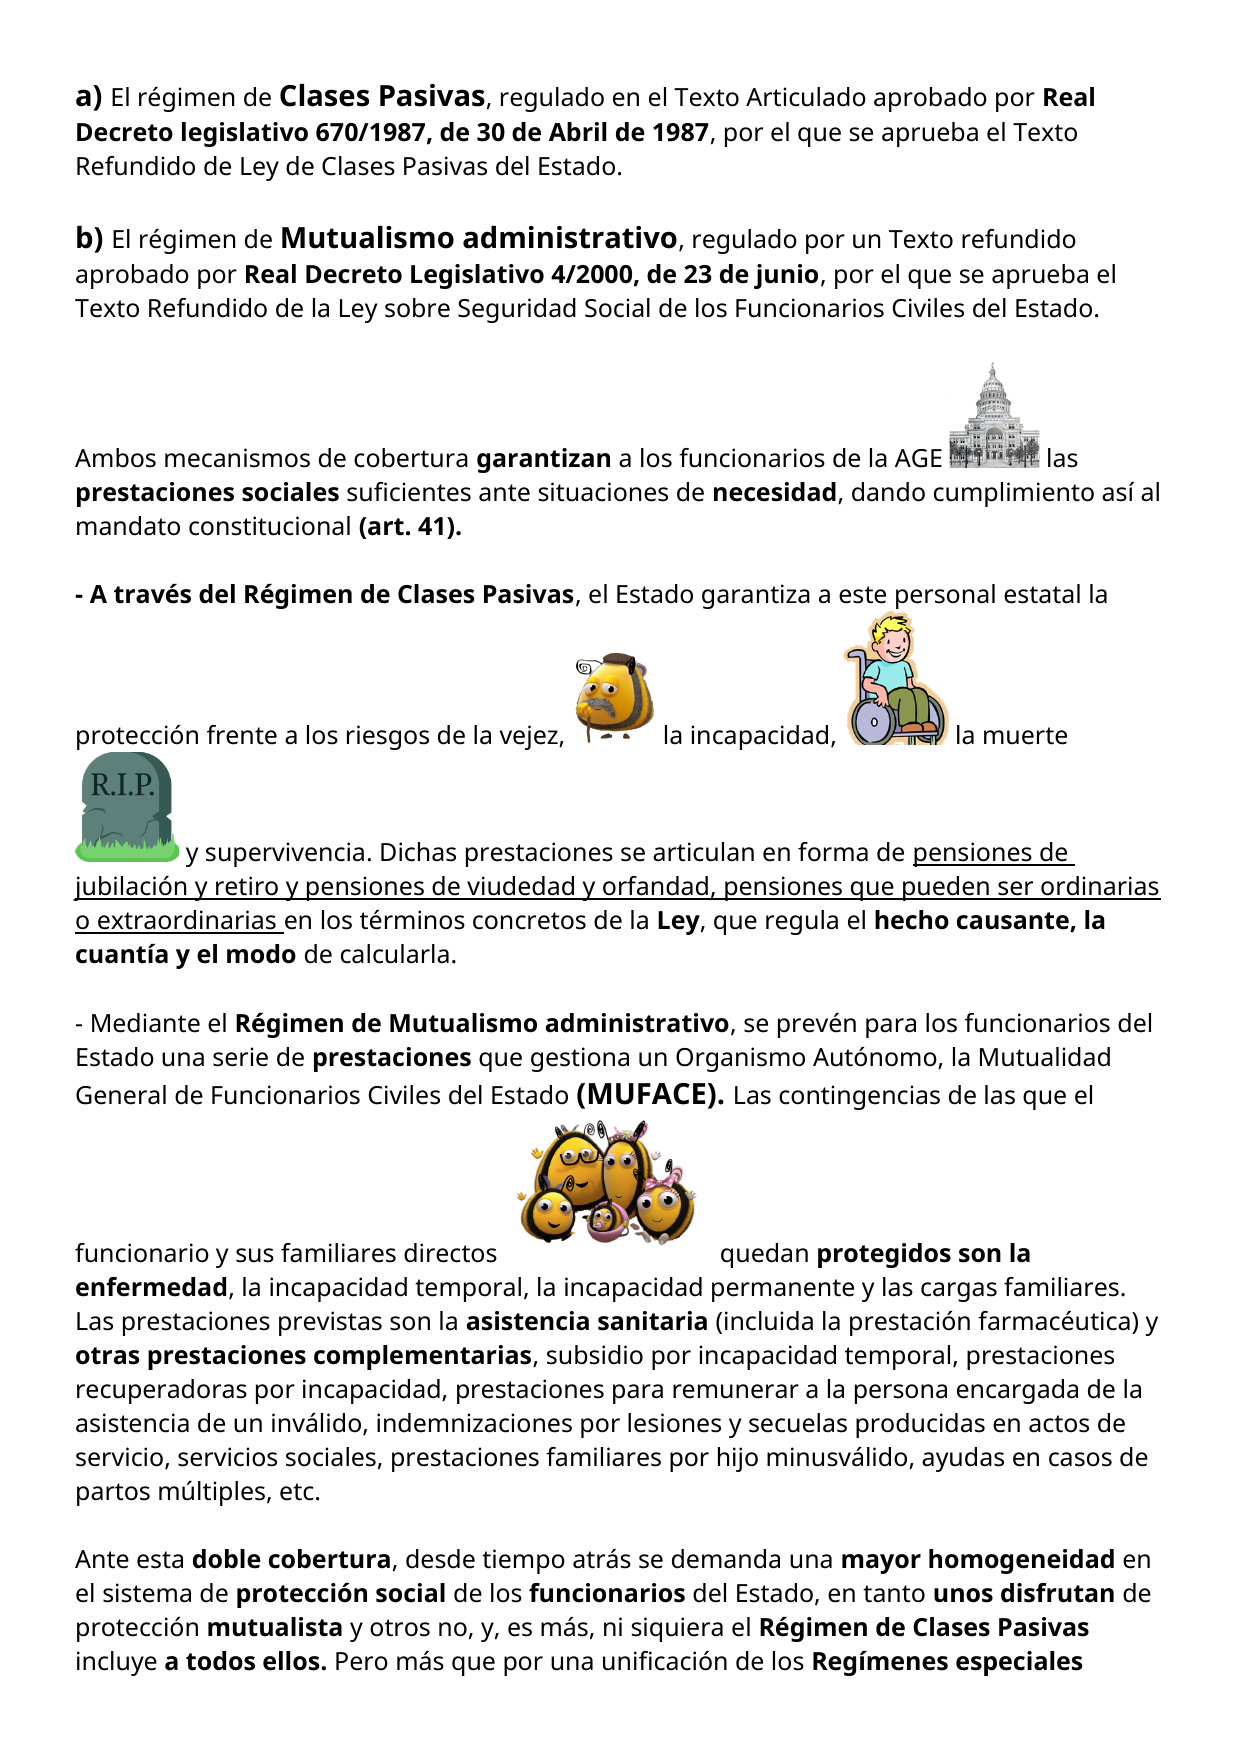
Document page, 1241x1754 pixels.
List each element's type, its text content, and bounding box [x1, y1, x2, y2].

picture [504, 1113, 714, 1262]
picture [75, 752, 180, 862]
picture [572, 650, 657, 745]
text Ambos mecanismos de cobertura garantizan a los funcionarios de la AGE las prestaciones sociales suficientes ante situaciones de necesidad, dando cumplimiento así al mandato constitucional (art. 41). [75, 359, 1165, 543]
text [75, 1542, 1165, 1678]
picture [949, 358, 1040, 468]
text - Mediante el Régimen de Mutualismo administrativo, se prevén para los funcionarios del Estado una serie de prestaciones que gestiona un Organismo Autónomo, la Mutualidad General de Funcionarios Civiles del Estado (MUFACE). Las contingencias de las que el funcionario y sus familiares directos quedan protegidos son la enfermedad, la incapacidad temporal, la incapacidad permanente y las cargas familiares. Las prestaciones previstas son la asistencia sanitaria (incluida la prestación farmacéutica) y otras prestaciones complementarias, subsidio por incapacidad temporal, prestaciones recuperadoras por incapacidad, prestaciones para remunerar a la persona encargada de la asistencia de un inválido, indemnizaciones por lesiones y secuelas producidas en actos de servicio, servicios sociales, prestaciones familiares por hijo minusválido, ayudas en casos de partos múltiples, etc. [75, 1005, 1165, 1508]
text a) El régimen de Clases Pasivas, regulado en el Texto Articulado aprobado por Real Decreto legislativo 670/1987, de 30 de Abril de 1987, por el que se aprueba el Texto Refundido de Ley de Clases Pasivas del Estado. [75, 75, 1165, 183]
text - A través del Régimen de Clases Pasivas, el Estado garantiza a este personal estatal la protección frente a los riesgos de la vejez, la incapacidad, la muerte y supervivencia. Dichas prestaciones se articulan en forma de pensiones de jubilación y retiro y pensiones de viudedad y orfandad, pensiones que pueden ser ordinarias o extraordinarias en los términos concretos de la Ley, que regula el hecho causante, la cuantía y el modo de calcularla. [75, 577, 1165, 971]
picture [843, 611, 949, 745]
text b) El régimen de Mutualismo administrativo, regulado por un Texto refundido aprobado por Real Decreto Legislativo 4/2000, de 23 de junio, por el que se aprueba el Texto Refundido de la Ley sobre Seguridad Social de los Funcionarios Civiles del Estado. [75, 217, 1165, 325]
